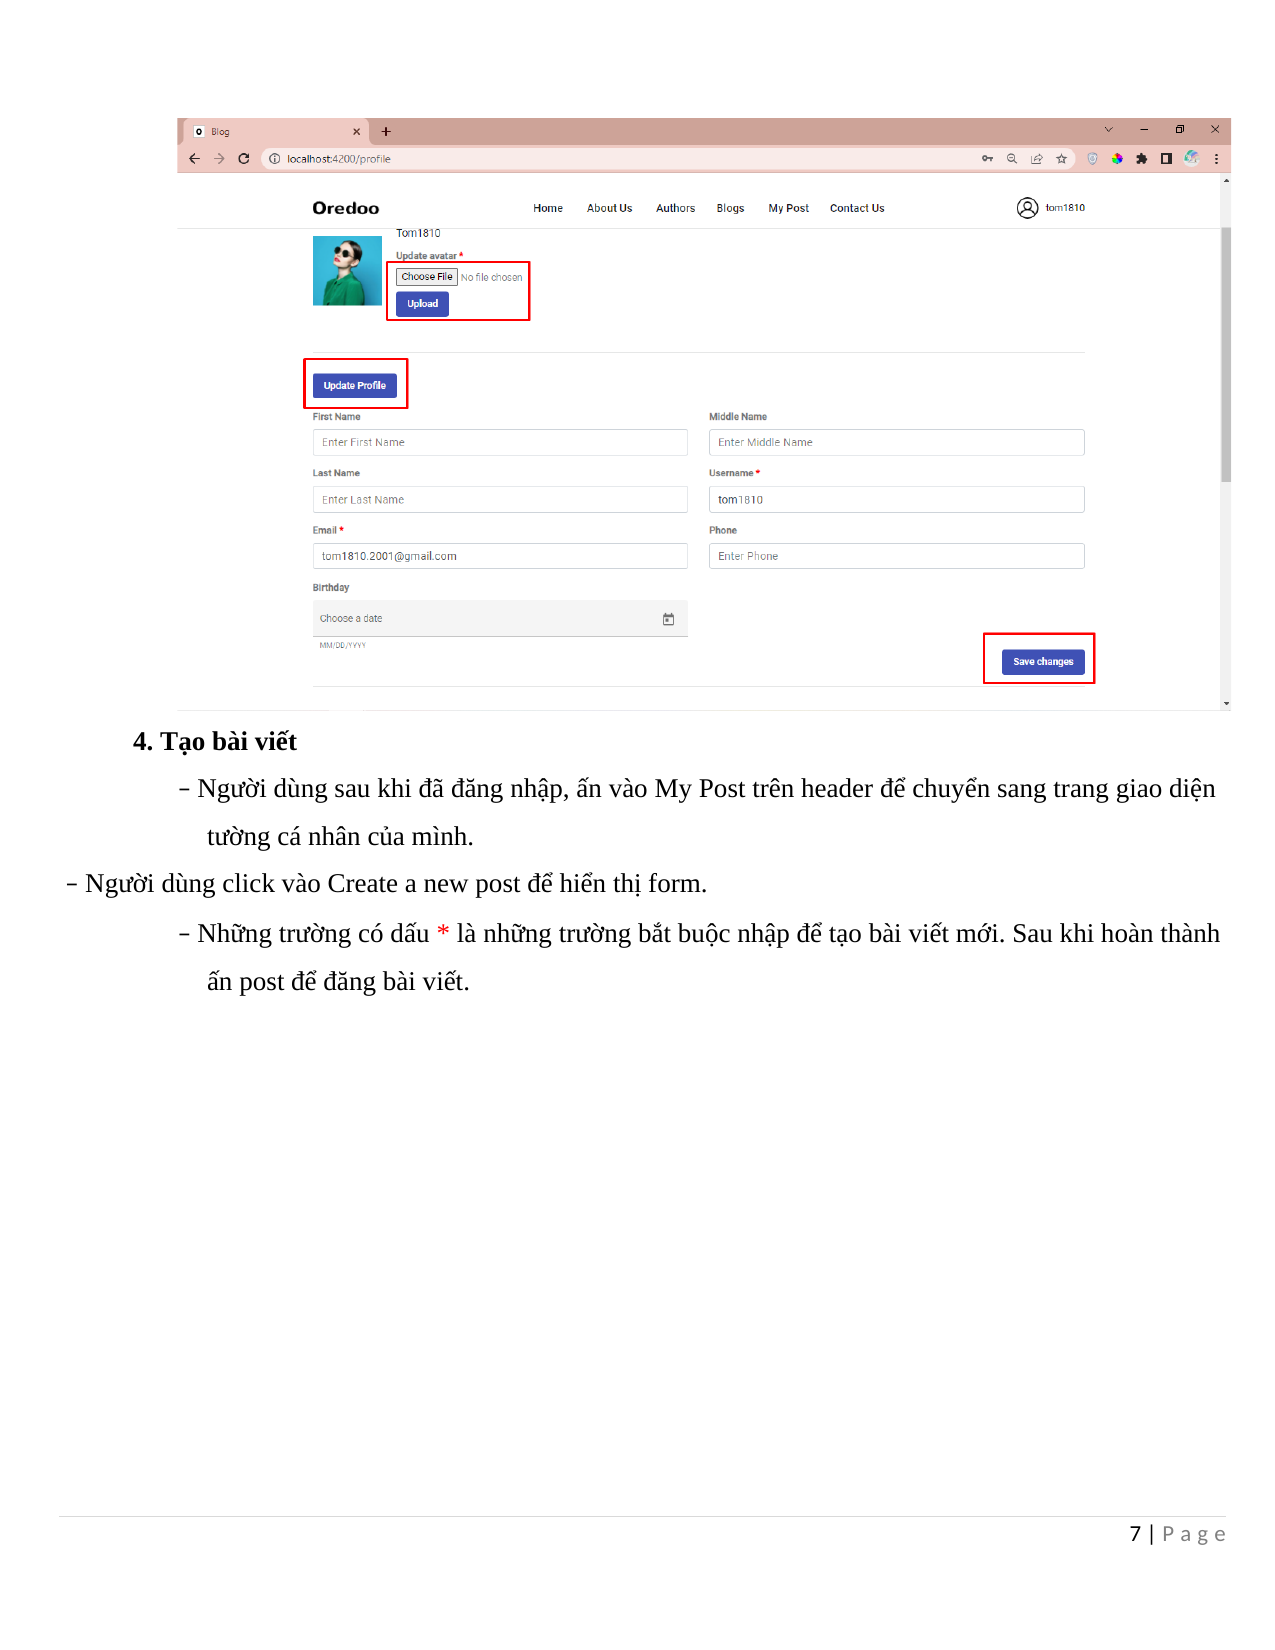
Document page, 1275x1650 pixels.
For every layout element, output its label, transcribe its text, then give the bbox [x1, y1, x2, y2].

list Những trường có dấu * là những trường bắt buộc nhập để tạo bài viết mới. Sau khi hoàn thành ấn post để đăng bài viết. [177, 916, 1226, 996]
picture [177, 118, 1232, 711]
list Người dùng sau khi đã đăng nhập, ấn vào My Post trên header để chuyển sang trang giao diện tường cá nhân của mình. [177, 771, 1226, 851]
list Tạo bài viết [133, 725, 1226, 756]
list Người dùng click vào Create a new post để hiển thị form. [59, 867, 1226, 899]
